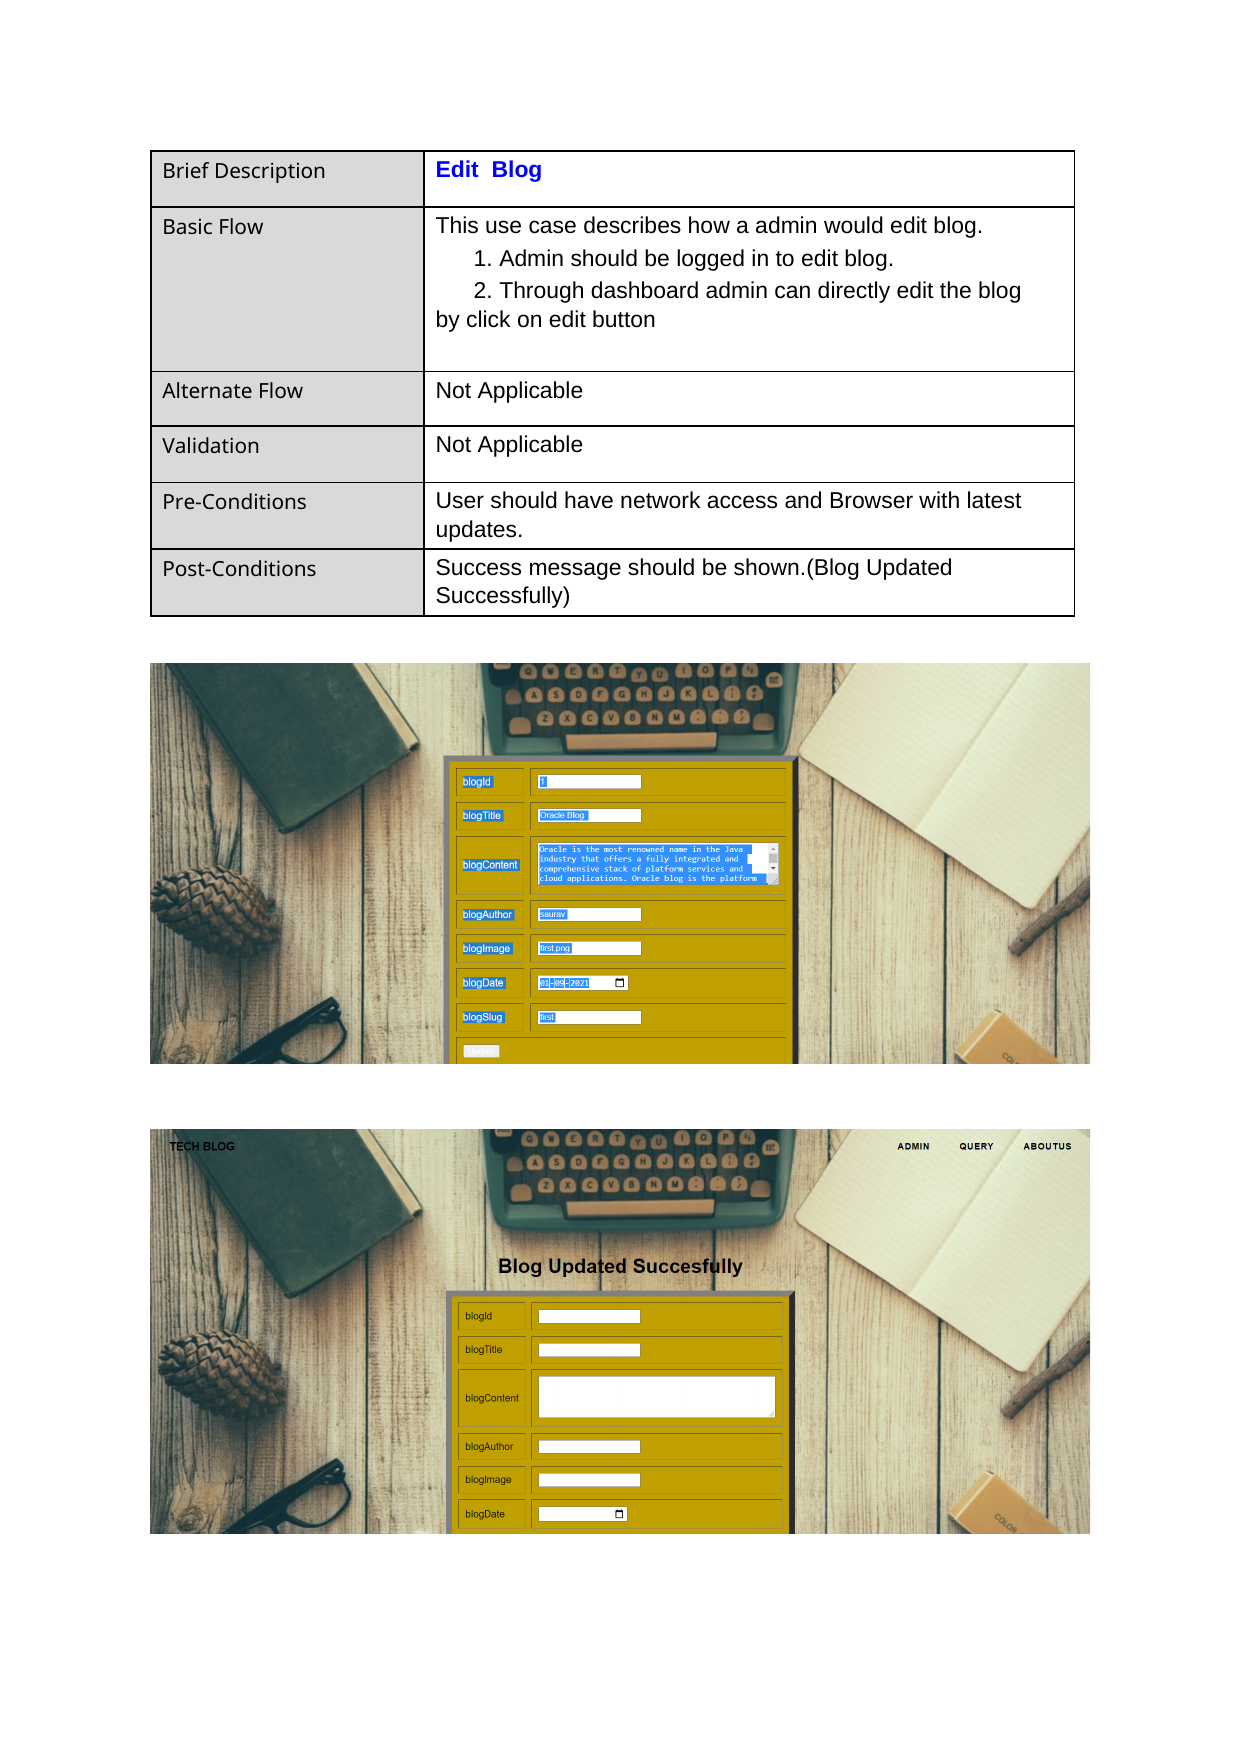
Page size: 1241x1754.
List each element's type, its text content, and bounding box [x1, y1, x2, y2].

picture [150, 1129, 1091, 1534]
picture [150, 663, 1091, 1064]
table_cell Post-Conditions [152, 550, 423, 615]
table_cell Success message should be shown.(Blog Updated Successfully) [425, 550, 1074, 615]
table_cell Alternate Flow [152, 372, 423, 425]
table_cell Pre-Conditions [152, 483, 423, 548]
table_cell User should have network access and Browser with latest updates. [425, 483, 1074, 548]
table_header Brief Description [152, 152, 423, 206]
table_header Edit Blog [425, 152, 1074, 206]
table_cell Not Applicable [425, 427, 1074, 482]
table_cell Basic Flow [152, 208, 423, 371]
table_cell This use case describes how a admin would edit blog. 1. Admin should be logged in to edit blog. 2. Through dashboard admin can directly edit the blog by click on edit button [425, 208, 1074, 371]
table_cell Validation [152, 427, 423, 482]
table_cell Not Applicable [425, 372, 1074, 425]
